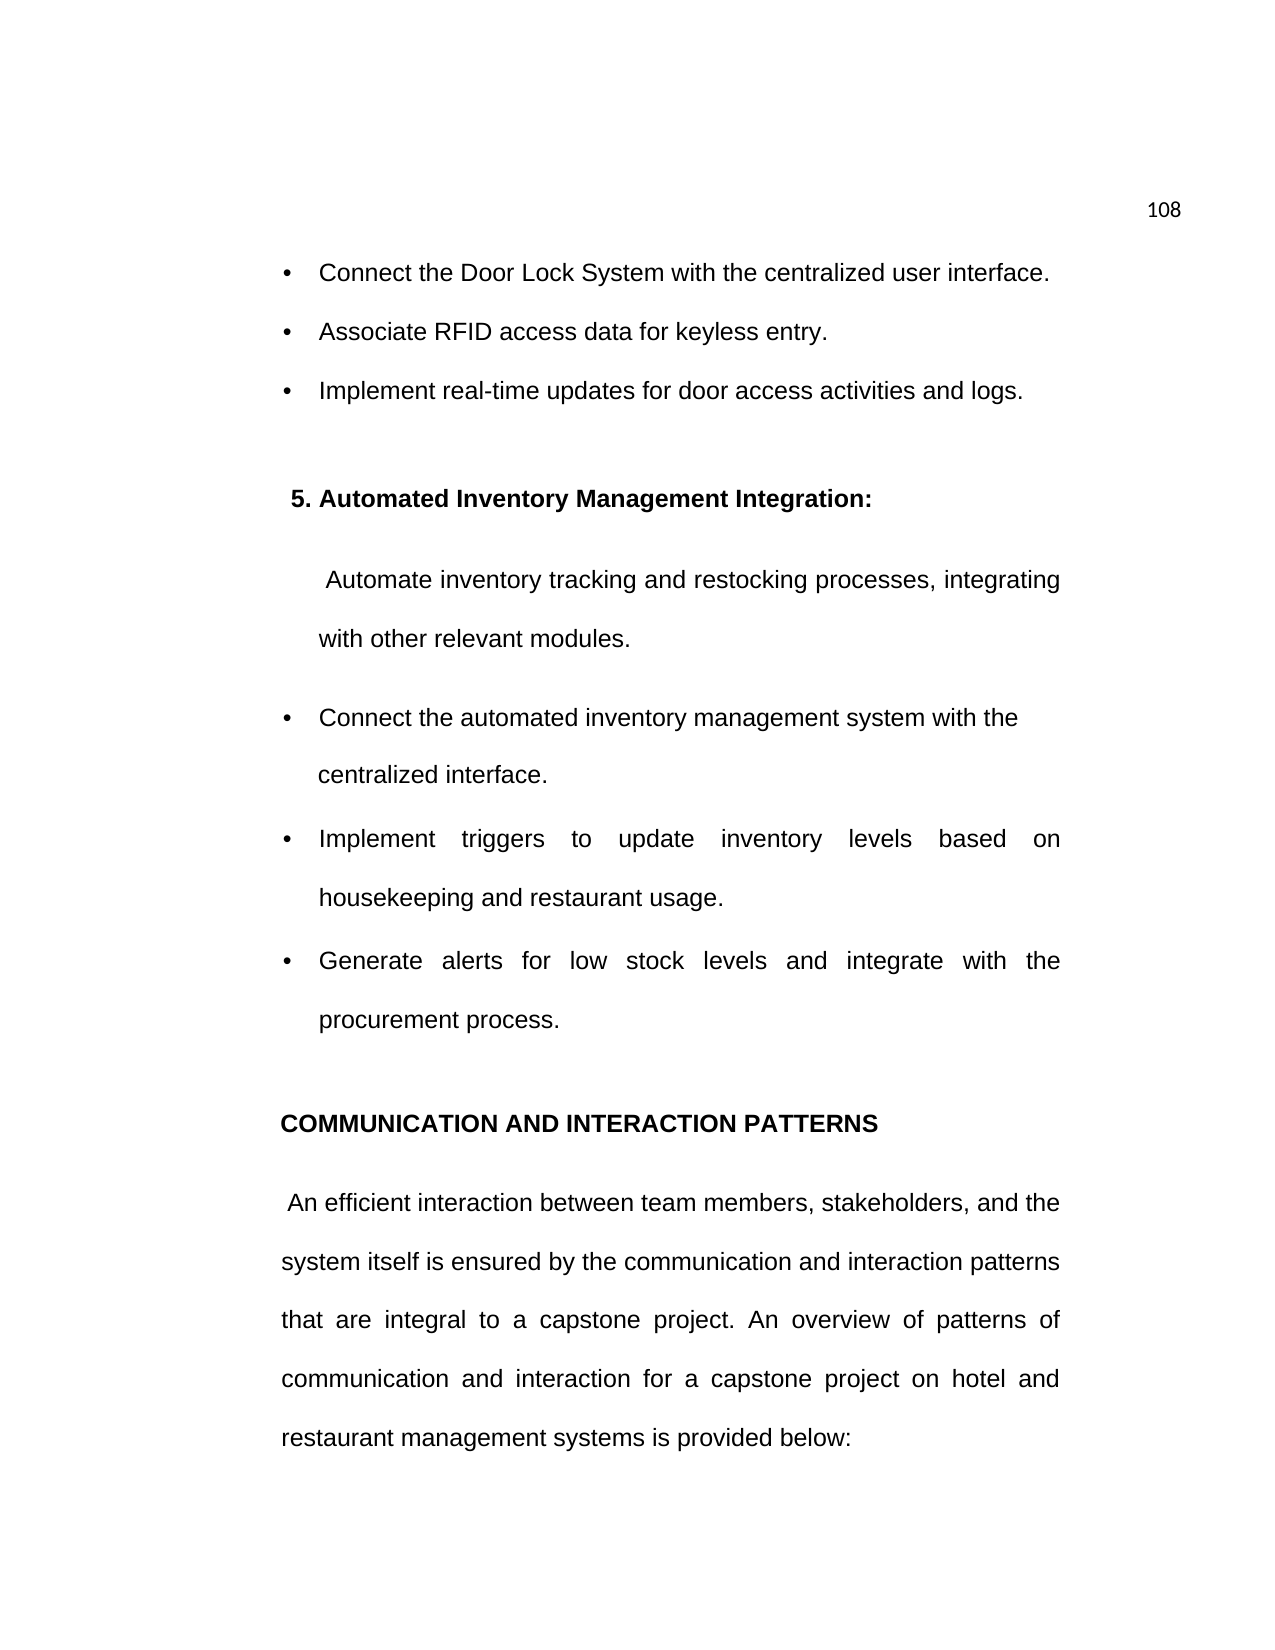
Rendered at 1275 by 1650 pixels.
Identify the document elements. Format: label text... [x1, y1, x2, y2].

text centralized interface. [318, 760, 1062, 789]
list Associate RFID access data for keyless entry. [283, 317, 1062, 346]
text COMMUNICATION AND INTERACTION PATTERNS [280, 1109, 1062, 1138]
list Implement real-time updates for door access activities and logs. [283, 376, 1062, 405]
list Connect the Door Lock System with the centralized user interface. [283, 258, 1062, 287]
list Generate alerts for low stock levels and integrate with the procurement process. [283, 946, 1062, 1033]
text Automate inventory tracking and restocking processes, integrating with other relevant modules. [318, 565, 1062, 652]
list Connect the automated inventory management system with the [283, 703, 1062, 731]
list Implement triggers to update inventory levels based on housekeeping and restaurant usage. [283, 824, 1062, 912]
text An efficient interaction between team members, stakeholders, and the system itself is ensured by the communication and interaction patterns that are integral to a capstone project. An overview of patterns of communication and interaction for a capstone project on hotel and restaurant management systems is provided below: [280, 1188, 1062, 1452]
list Automated Inventory Management Integration: [291, 484, 1062, 513]
